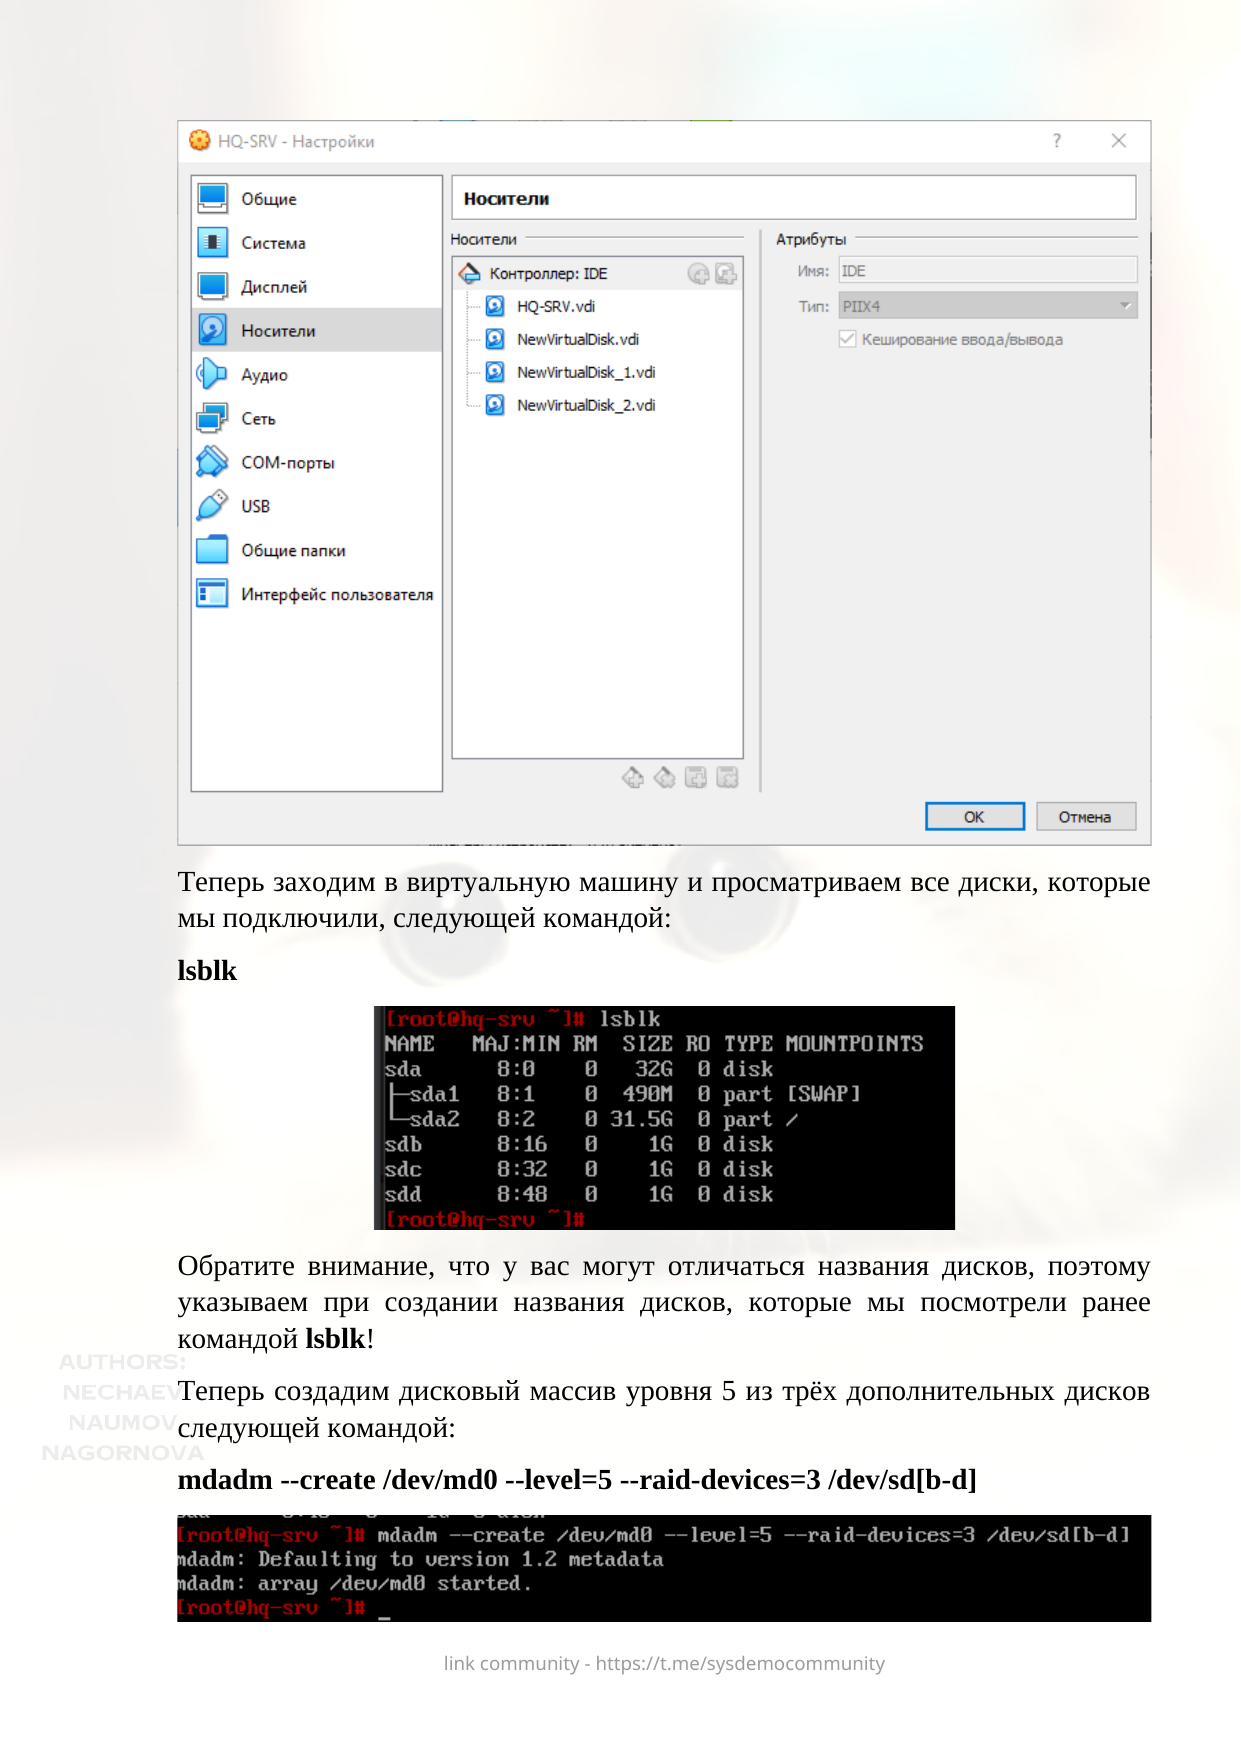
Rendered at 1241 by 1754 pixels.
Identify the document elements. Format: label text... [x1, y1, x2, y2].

picture [373, 1006, 955, 1230]
text Обратите внимание, что у вас могут отличаться названия дисков, поэтому указываем при создании названия дисков, которые мы посмотрели ранее командой lsblk! [177, 1248, 1152, 1354]
picture [177, 120, 1152, 846]
picture [177, 1515, 1152, 1622]
text mdadm --create /dev/md0 --level=5 --raid-devices=3 /dev/sd[b-d] [177, 1462, 1152, 1496]
text Теперь создадим дисковый массив уровня 5 из трёх дополнительных дисков следующей командой: [177, 1373, 1152, 1443]
text Теперь заходим в виртуальную машину и просматриваем все диски, которые мы подключили, следующей командой: [177, 864, 1152, 934]
text lsblk [177, 953, 1152, 987]
